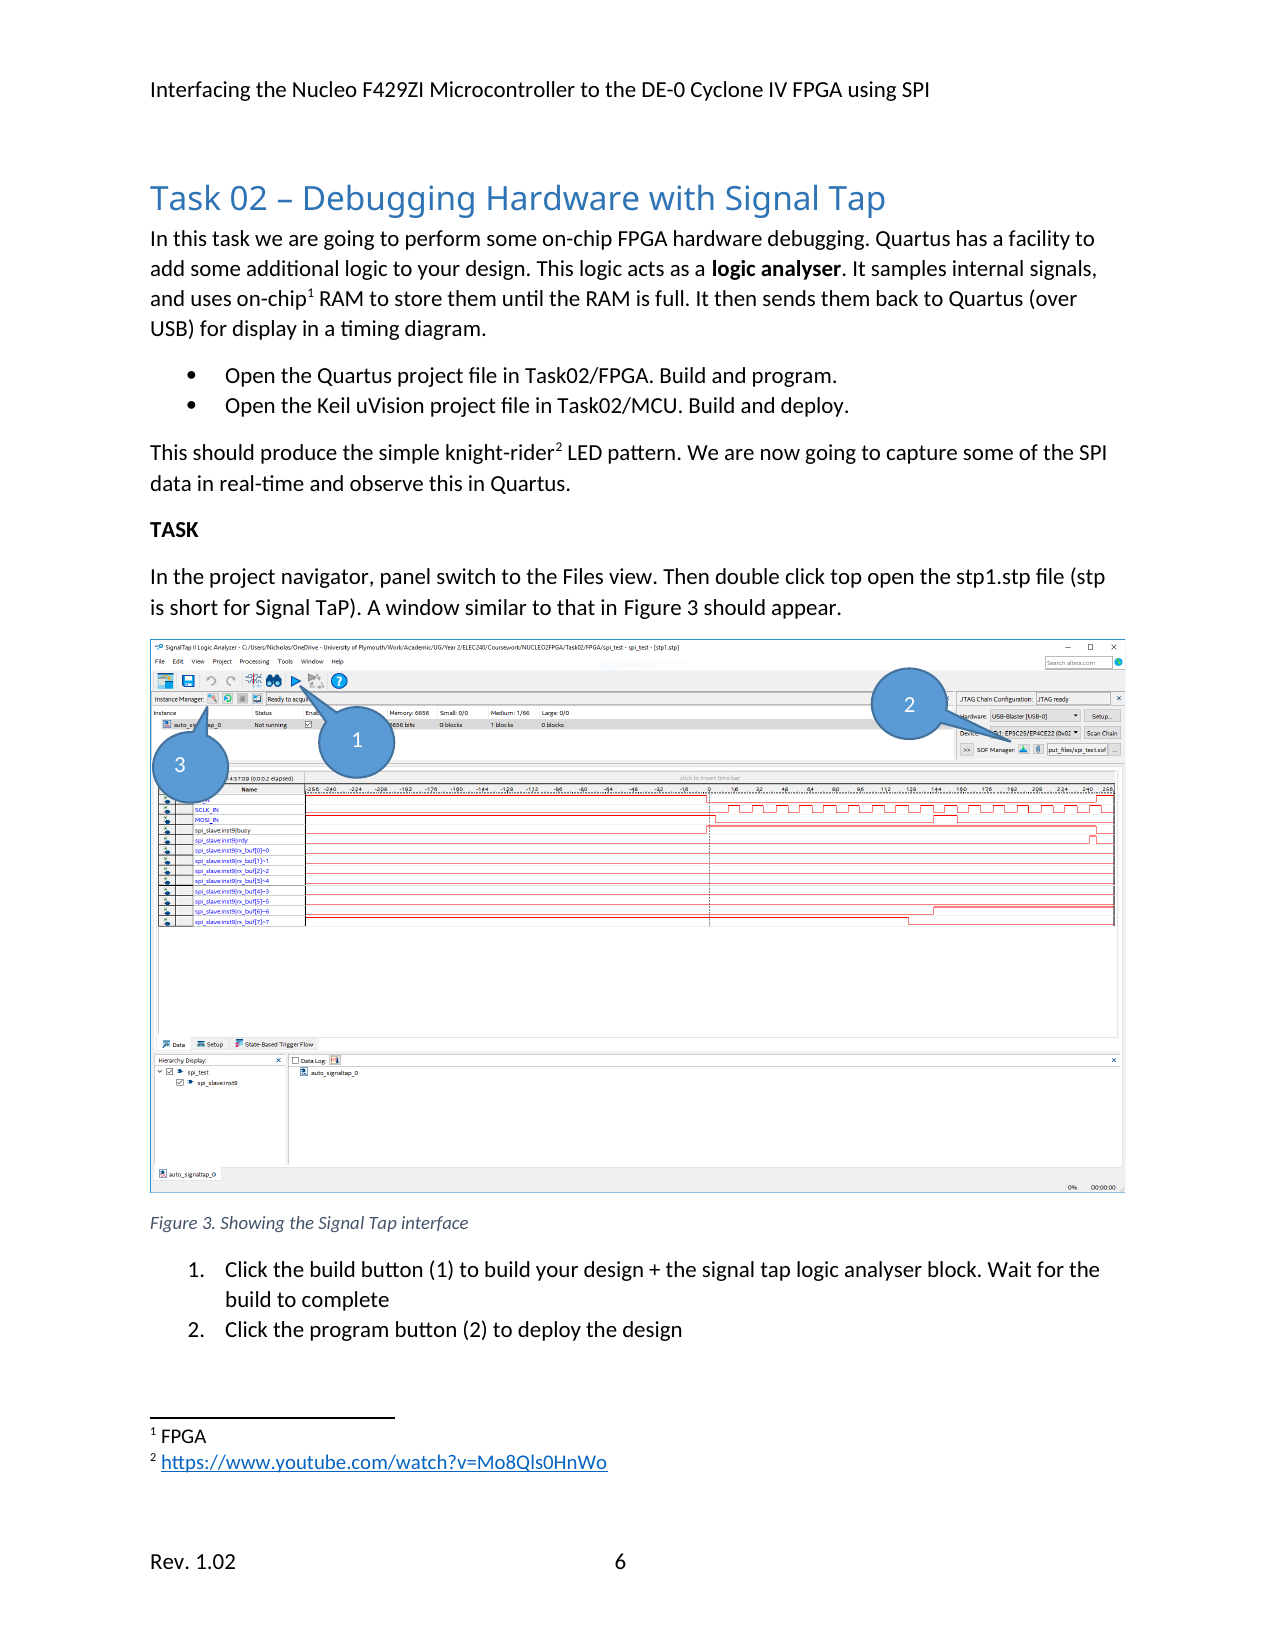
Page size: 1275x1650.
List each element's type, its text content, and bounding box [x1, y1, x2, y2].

text TASK [150, 516, 1125, 544]
picture [150, 639, 1125, 1193]
subtitle Task 02 – Debugging Hardware with Signal Tap [150, 175, 1125, 220]
list Open the Keil uVision project file in Task02/MCU. Build and deploy. [187, 392, 1125, 420]
text Figure 3. Showing the Signal Tap interface [150, 1211, 1125, 1234]
text In this task we are going to perform some on-chip FPGA hardware debugging. Quartus has a facility to add some additional logic to your design. This logic acts as a logic analyser. It samples internal signals, and uses on-chip RAM to store them until the RAM is full. It then sends them back to Quartus (over USB) for display in a timing diagram. [150, 224, 1125, 343]
list Click the build button (1) to build your design + the signal tap logic analyser block. Wait for the build to complete [187, 1255, 1125, 1313]
text In the project navigator, panel switch to the Files view. Then double click top open the stp1.stp file (stp is short for Signal TaP). A window similar to that in Figure 3 should appear. [150, 562, 1125, 621]
list Click the program button (2) to deploy the design [187, 1316, 1125, 1343]
list Open the Quartus project file in Task02/FPGA. Build and program. [187, 361, 1125, 389]
text This should produce the simple knight-rider LED pattern. We are now going to capture some of the SPI data in real-time and observe this in Quartus. [150, 438, 1125, 497]
